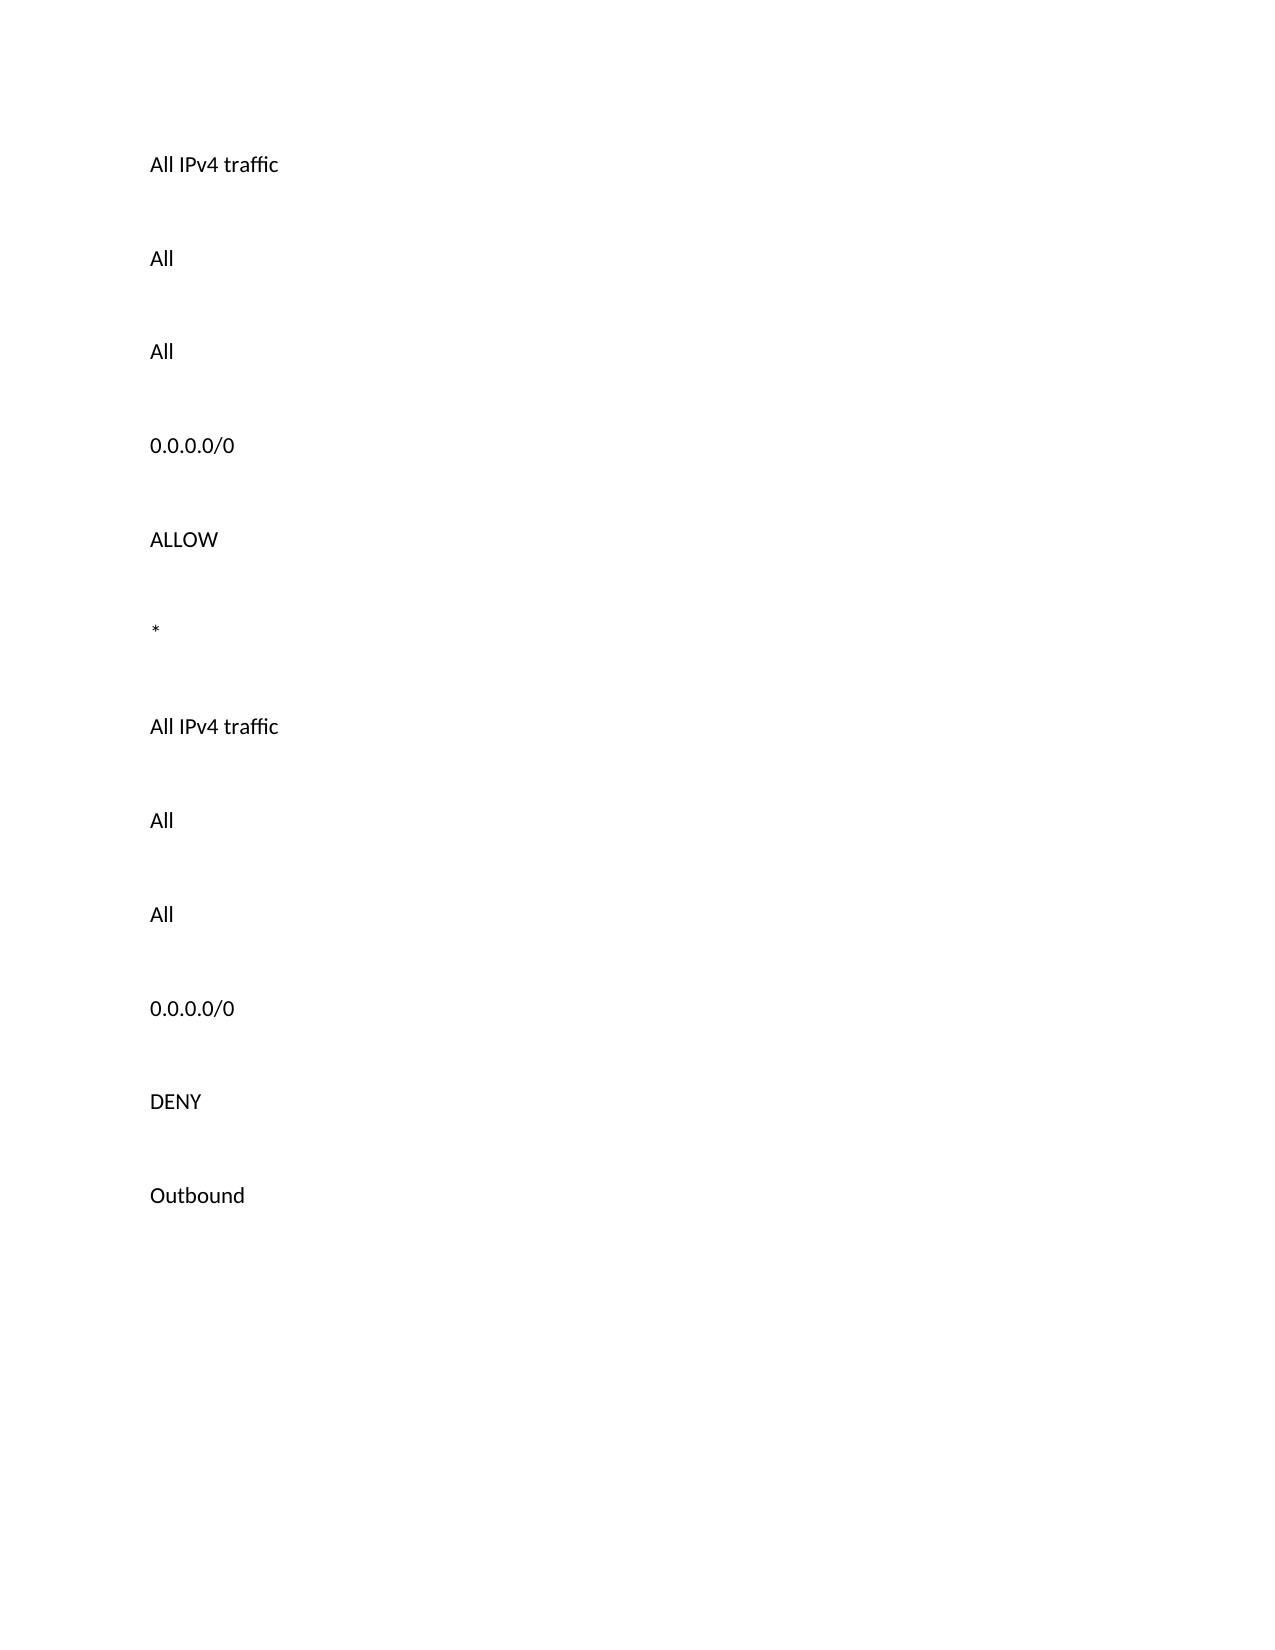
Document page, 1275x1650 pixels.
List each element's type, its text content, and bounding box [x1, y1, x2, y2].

text 0.0.0.0/0 [150, 994, 1125, 1022]
text DENY [150, 1087, 1125, 1116]
text All [150, 244, 1125, 272]
text All [150, 900, 1125, 928]
text Outbound [150, 1181, 1125, 1209]
text All [150, 337, 1125, 366]
text All IPv4 traffic [150, 712, 1125, 741]
text All [150, 806, 1125, 834]
text * [150, 619, 1125, 647]
text ALLOW [150, 525, 1125, 553]
text All IPv4 traffic [150, 150, 1125, 178]
text 0.0.0.0/0 [150, 431, 1125, 459]
